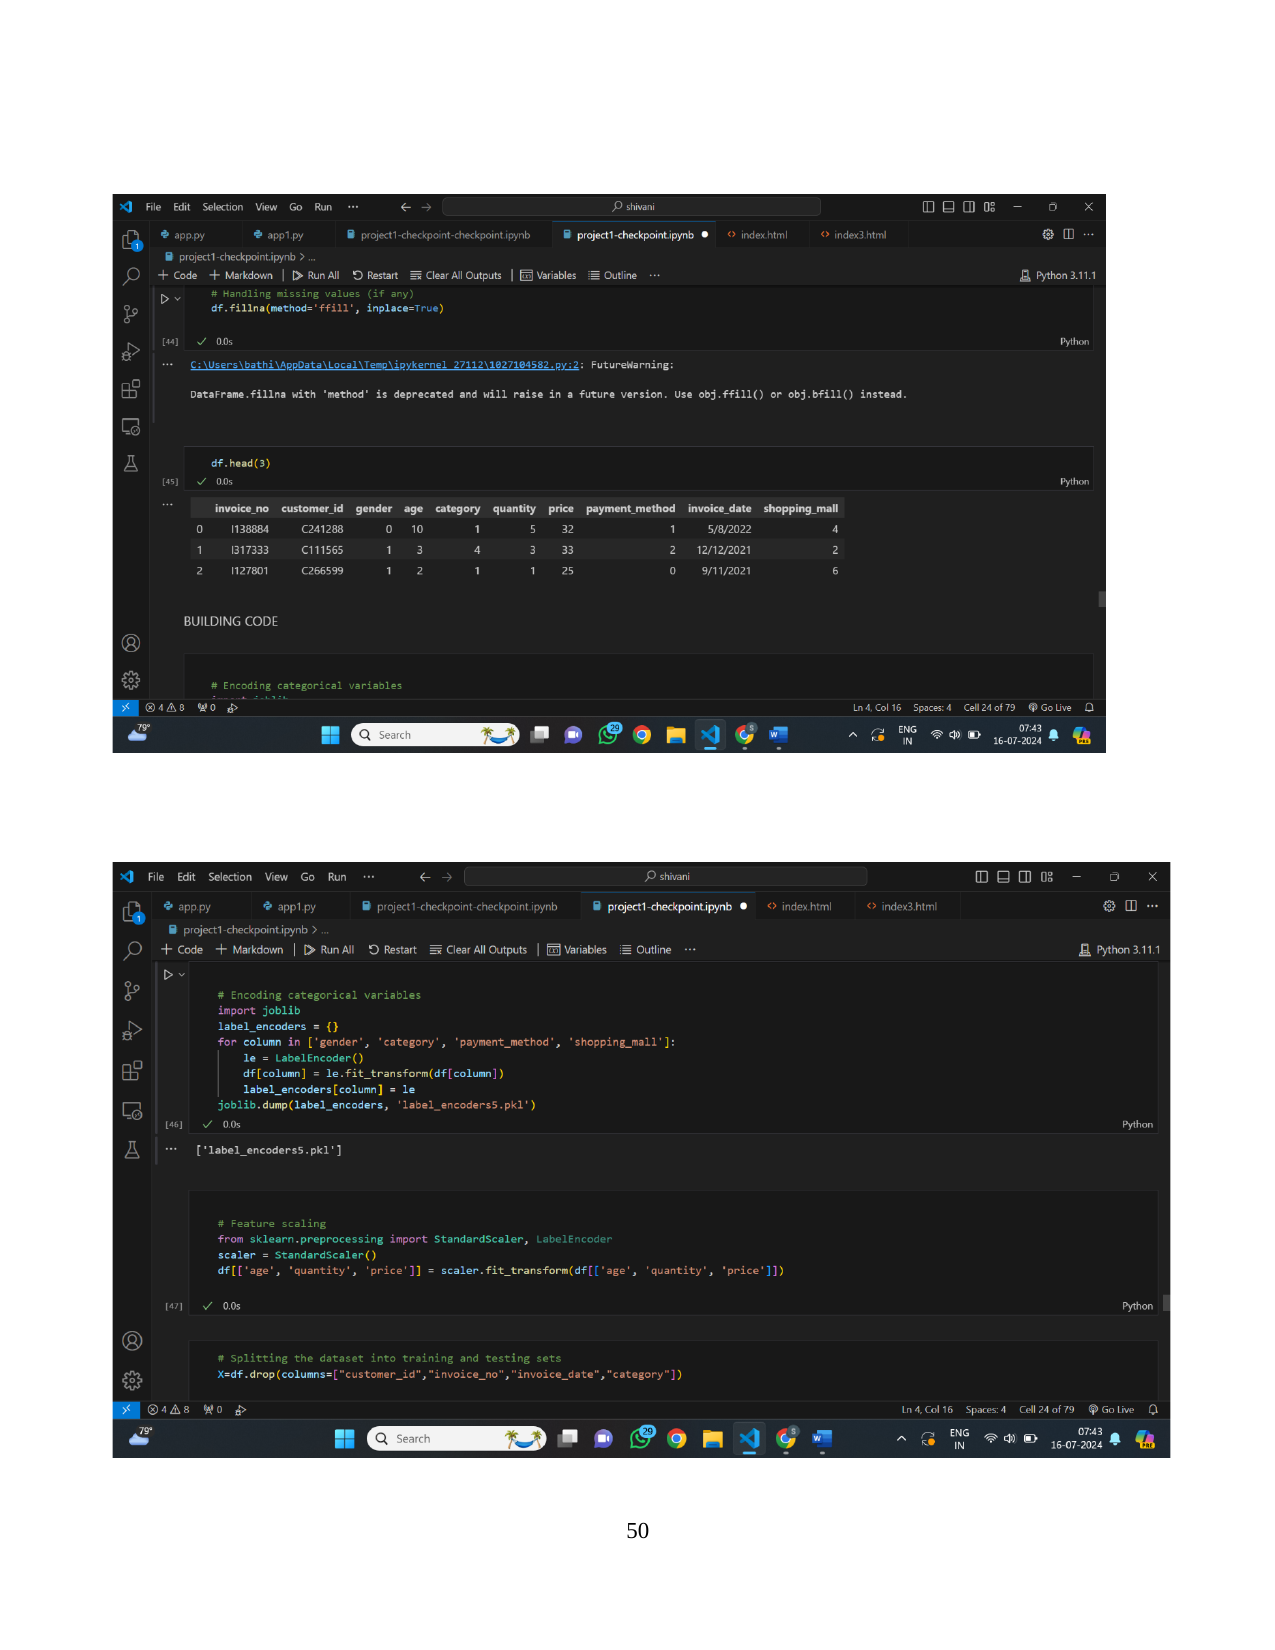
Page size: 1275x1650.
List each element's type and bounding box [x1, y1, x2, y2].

picture [112, 862, 1171, 1458]
picture [112, 194, 1106, 753]
